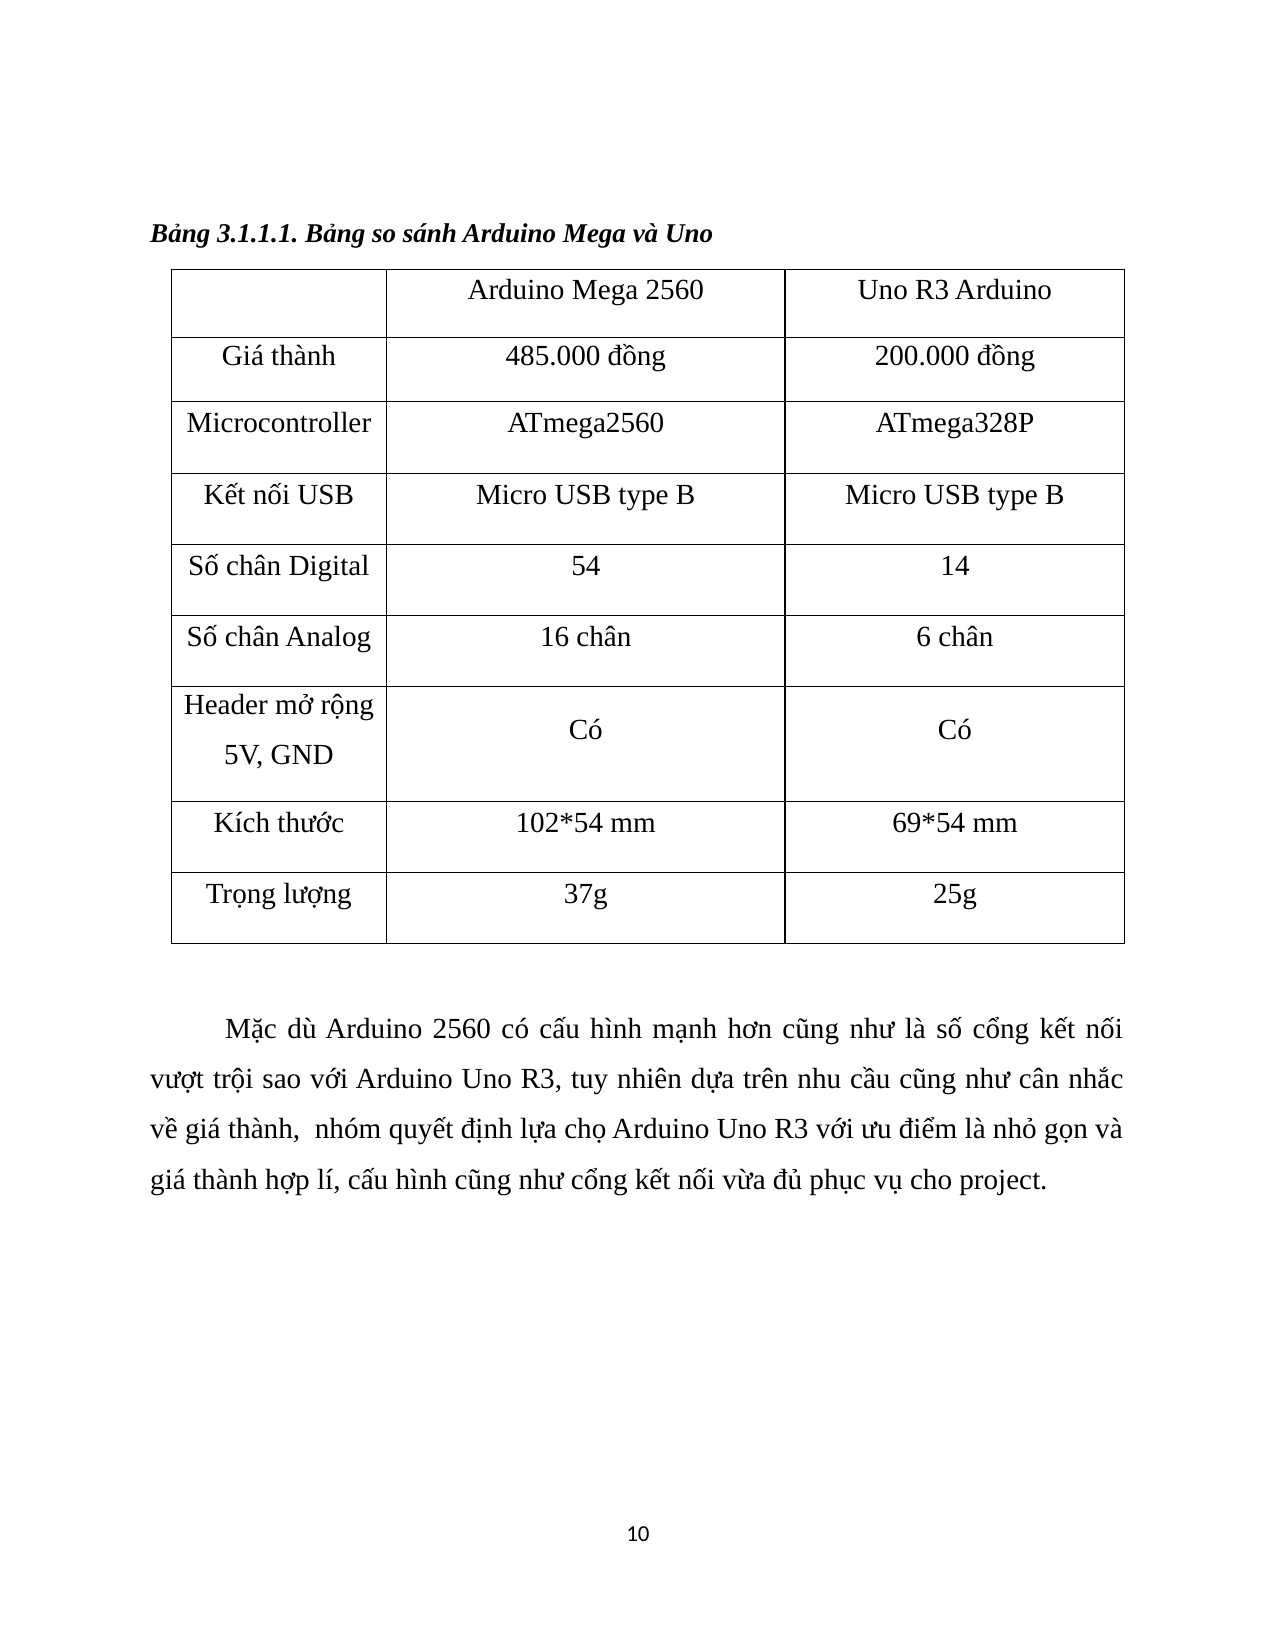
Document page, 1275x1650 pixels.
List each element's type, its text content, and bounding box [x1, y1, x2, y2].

table_cell Số chân Analog [172, 616, 386, 686]
table_cell 54 [387, 545, 784, 615]
table_header [172, 270, 386, 337]
table_cell 69*54 mm [786, 802, 1124, 872]
table_cell ATmega2560 [387, 402, 784, 472]
table_cell Giá thành [172, 338, 386, 401]
table_cell 16 chân [387, 616, 784, 686]
text Bảng 3.1.1.1. Bảng so sánh Arduino Mega và Uno [150, 217, 1125, 248]
table_cell 102*54 mm [387, 802, 784, 872]
table_cell Micro USB type B [387, 474, 784, 543]
table_cell 485.000 đồng [387, 338, 784, 401]
text Mặc dù Arduino 2560 có cấu hình mạnh hơn cũng như là số cổng kết nối vượt trội sao với Arduino Uno R3, tuy nhiên dựa trên nhu cầu cũng như cân nhắc về giá thành, nhóm quyết định lựa chọ Arduino Uno R3 với ưu điểm là nhỏ gọn và giá thành hợp lí, cấu hình cũng như cổng kết nối vừa đủ phục vụ cho project. [150, 1011, 1125, 1195]
table_cell Kết nối USB [172, 474, 386, 543]
table_cell Có [387, 687, 784, 801]
table_cell 200.000 đồng [786, 338, 1124, 401]
table_cell Header mở rộng 5V, GND [172, 687, 386, 801]
table_cell Microcontroller [172, 402, 386, 472]
table_cell ATmega328P [786, 402, 1124, 472]
table_cell 25g [786, 873, 1124, 943]
table_cell Micro USB type B [786, 474, 1124, 543]
table_cell Số chân Digital [172, 545, 386, 615]
table_cell Kích thước [172, 802, 386, 872]
table_cell 14 [786, 545, 1124, 615]
table_cell Trọng lượng [172, 873, 386, 943]
table_cell Có [786, 687, 1124, 801]
table_header Uno R3 Arduino [786, 270, 1124, 337]
table_cell 6 chân [786, 616, 1124, 686]
table_cell 37g [387, 873, 784, 943]
table_header Arduino Mega 2560 [387, 270, 784, 337]
